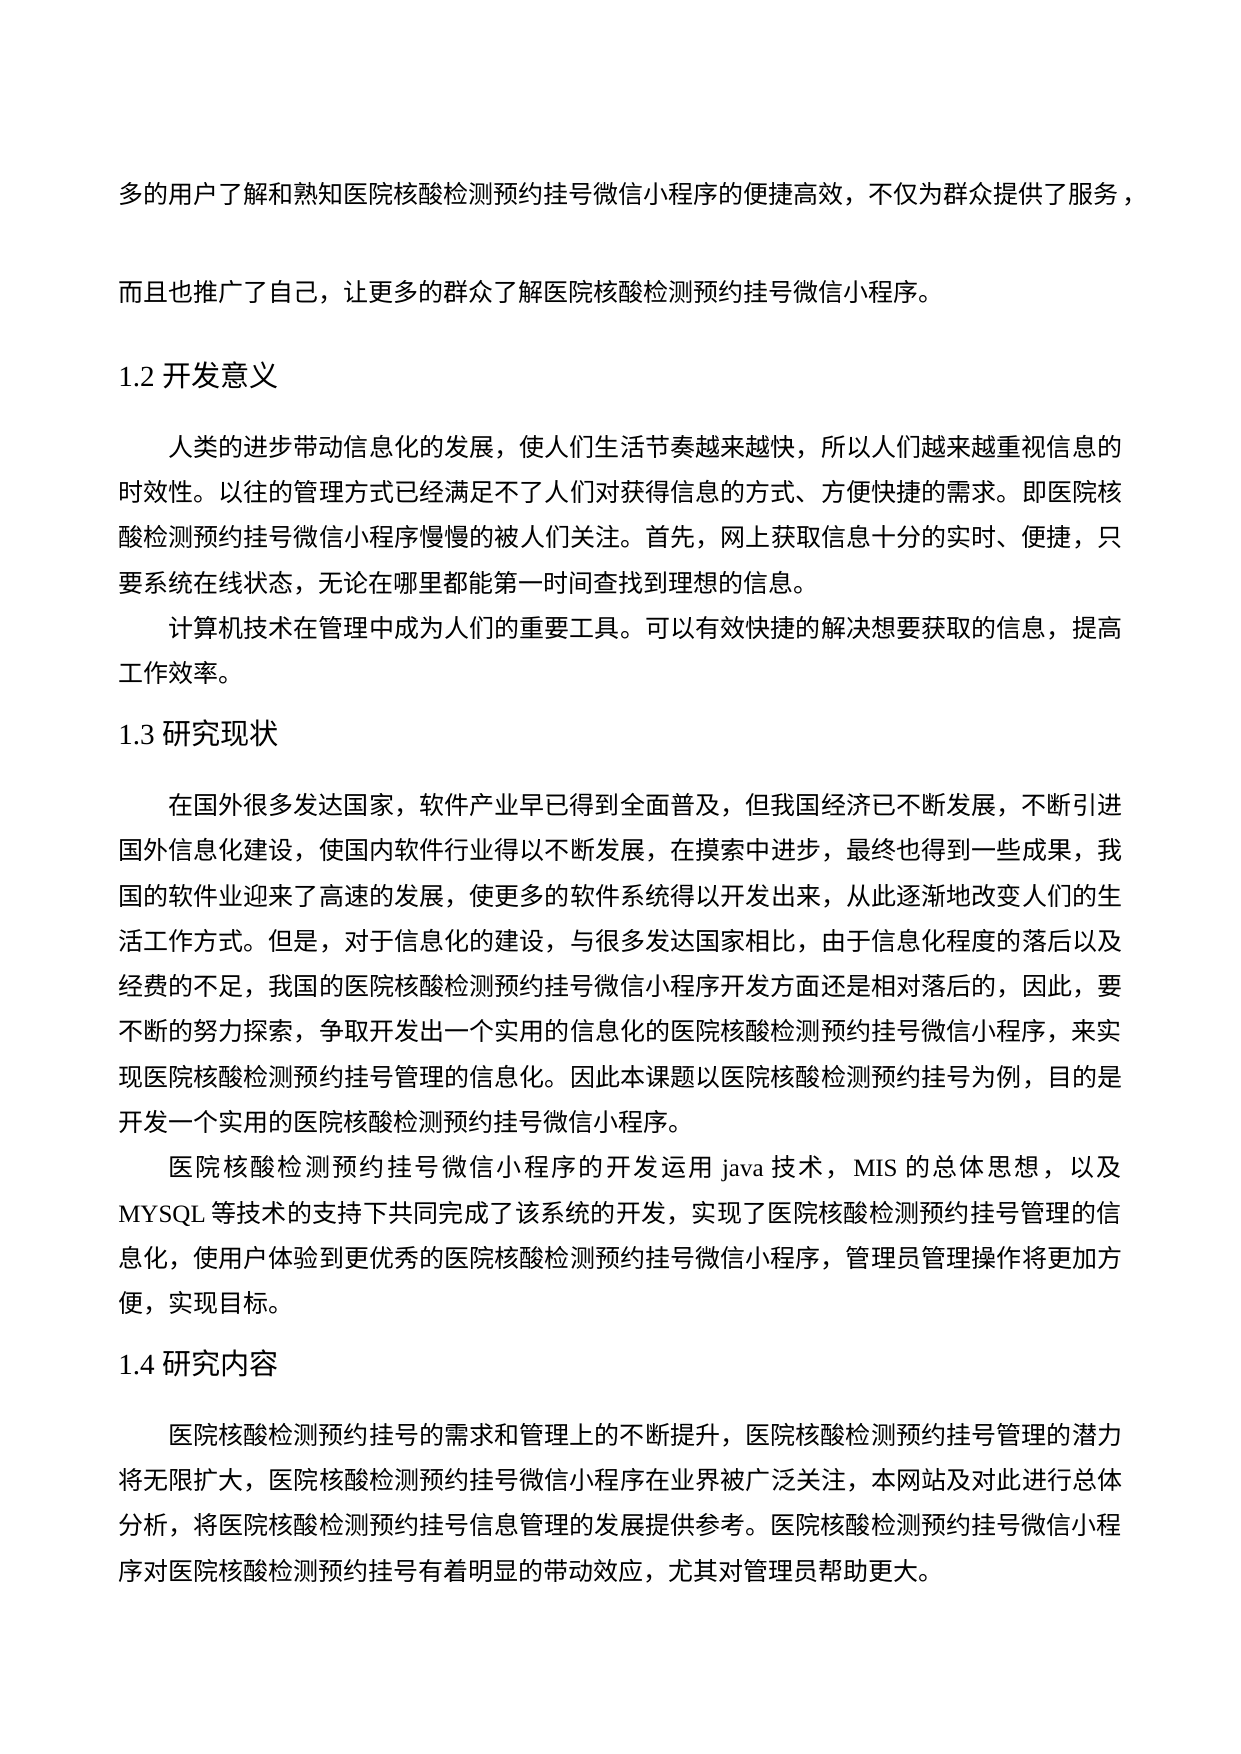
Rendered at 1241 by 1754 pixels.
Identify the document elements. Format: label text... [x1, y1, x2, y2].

subtitle 1.3 研究现状 [118, 699, 1122, 764]
text 在国外很多发达国家，软件产业早已得到全面普及，但我国经济已不断发展，不断引进国外信息化建设，使国内软件行业得以不断发展，在摸索中进步，最终也得到一些成果，我国的软件业迎来了高速的发展，使更多的软件系统得以开发出来，从此逐渐地改变人们的生活工作方式。但是，对于信息化的建设，与很多发达国家相比，由于信息化程度的落后以及经费的不足，我国的医院核酸检测预约挂号微信小程序开发方面还是相对落后的，因此，要不断的努力探索，争取开发出一个实用的信息化的医院核酸检测预约挂号微信小程序，来实现医院核酸检测预约挂号管理的信息化。因此本课题以医院核酸检测预约挂号为例，目的是开发一个实用的医院核酸检测预约挂号微信小程序。 [118, 785, 1122, 1139]
subtitle 1.4 研究内容 [118, 1329, 1122, 1394]
text 人类的进步带动信息化的发展，使人们生活节奏越来越快，所以人们越来越重视信息的时效性。以往的管理方式已经满足不了人们对获得信息的方式、方便快捷的需求。即医院核酸检测预约挂号微信小程序慢慢的被人们关注。首先，网上获取信息十分的实时、便捷，只要系统在线状态，无论在哪里都能第一时间查找到理想的信息。 [118, 427, 1122, 599]
subtitle 1.2 开发意义 [118, 341, 1122, 406]
text 计算机技术在管理中成为人们的重要工具。可以有效快捷的解决想要获取的信息，提高工作效率。 [118, 608, 1122, 690]
text 医院核酸检测预约挂号微信小程序的开发运用java技术，MIS的总体思想，以及MYSQL等技术的支持下共同完成了该系统的开发，实现了医院核酸检测预约挂号管理的信息化，使用户体验到更优秀的医院核酸检测预约挂号微信小程序，管理员管理操作将更加方便，实现目标。 [118, 1148, 1122, 1320]
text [118, 161, 1122, 323]
text 医院核酸检测预约挂号的需求和管理上的不断提升，医院核酸检测预约挂号管理的潜力将无限扩大，医院核酸检测预约挂号微信小程序在业界被广泛关注，本网站及对此进行总体分析，将医院核酸检测预约挂号信息管理的发展提供参考。医院核酸检测预约挂号微信小程序对医院核酸检测预约挂号有着明显的带动效应，尤其对管理员帮助更大。 [118, 1415, 1122, 1587]
